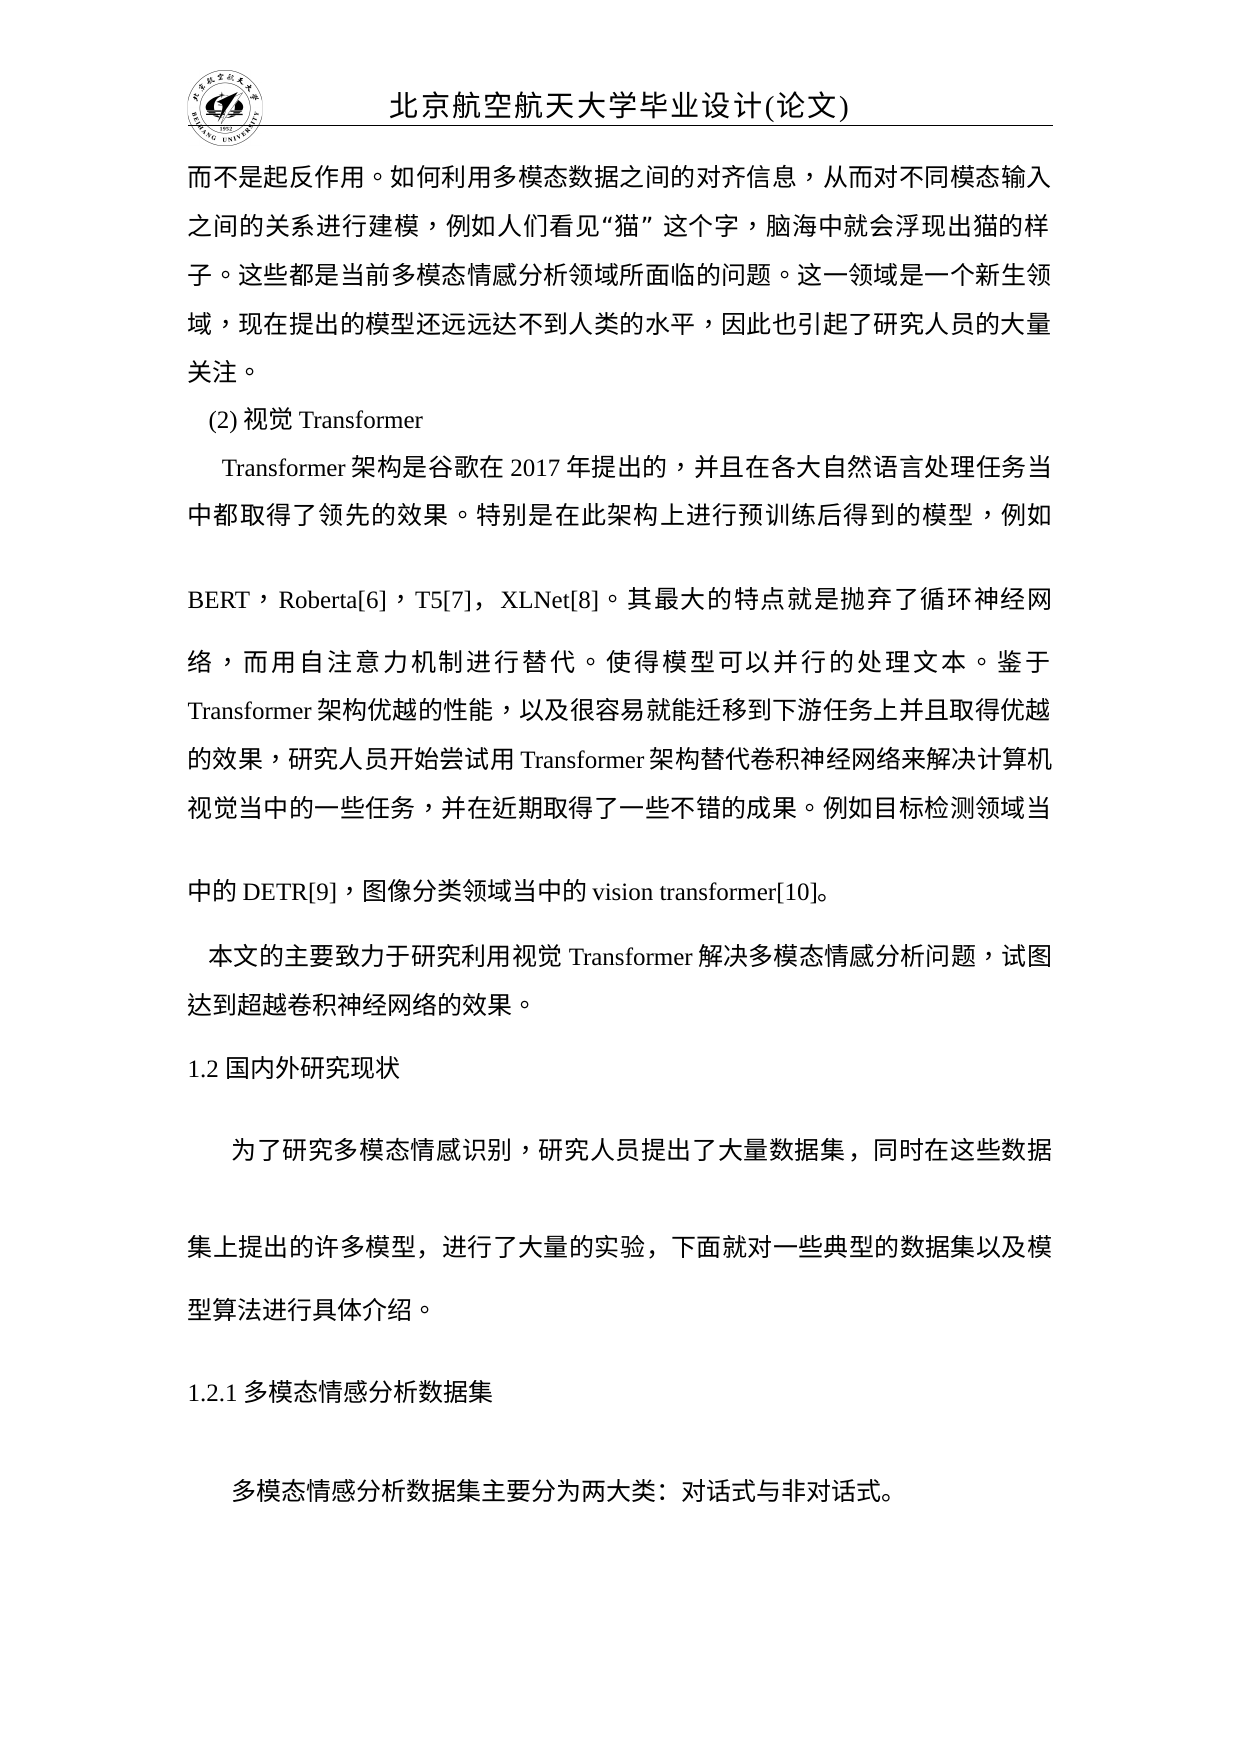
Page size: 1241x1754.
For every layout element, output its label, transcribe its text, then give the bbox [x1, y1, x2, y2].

subtitle 多模态情感分析数据集 [187, 1358, 1053, 1423]
text Transformer架构是谷歌在2017年提出的，并且在各大自然语言处理任务当中都取得了领先的效果。特别是在此架构上进行预训练后得到的模型，例如BERT，Roberta[6]，T5[7]，XLNet[8]。其最大的特点就是抛弃了循环神经网络，而用自注意力机制进行替代。使得模型可以并行的处理文本。鉴于Transformer架构优越的性能，以及很容易就能迁移到下游任务上并且取得优越的效果，研究人员开始尝试用Transformer架构替代卷积神经网络来解决计算机视觉当中的一些任务，并在近期取得了一些不错的成果。例如目标检测领域当中的DETR[9]，图像分类领域当中的vision transformer[10]。 [187, 451, 1053, 922]
text 为了研究多模态情感识别，研究人员提出了大量数据集，同时在这些数据集上提出的许多模型，进行了大量的实验，下面就对一些典型的数据集以及模型算法进行具体介绍。 [187, 1116, 1053, 1327]
picture [187, 70, 263, 146]
subtitle 国内外研究现状 [187, 1053, 1053, 1085]
text 本文的主要致力于研究利用视觉Transformer解决多模态情感分析问题，试图达到超越卷积神经网络的效果。 [187, 941, 1053, 1022]
text (2) 视觉Transformer [187, 404, 1053, 437]
text 多模态情感分析数据集主要分为两大类：对话式与非对话式。 [187, 1457, 1053, 1522]
